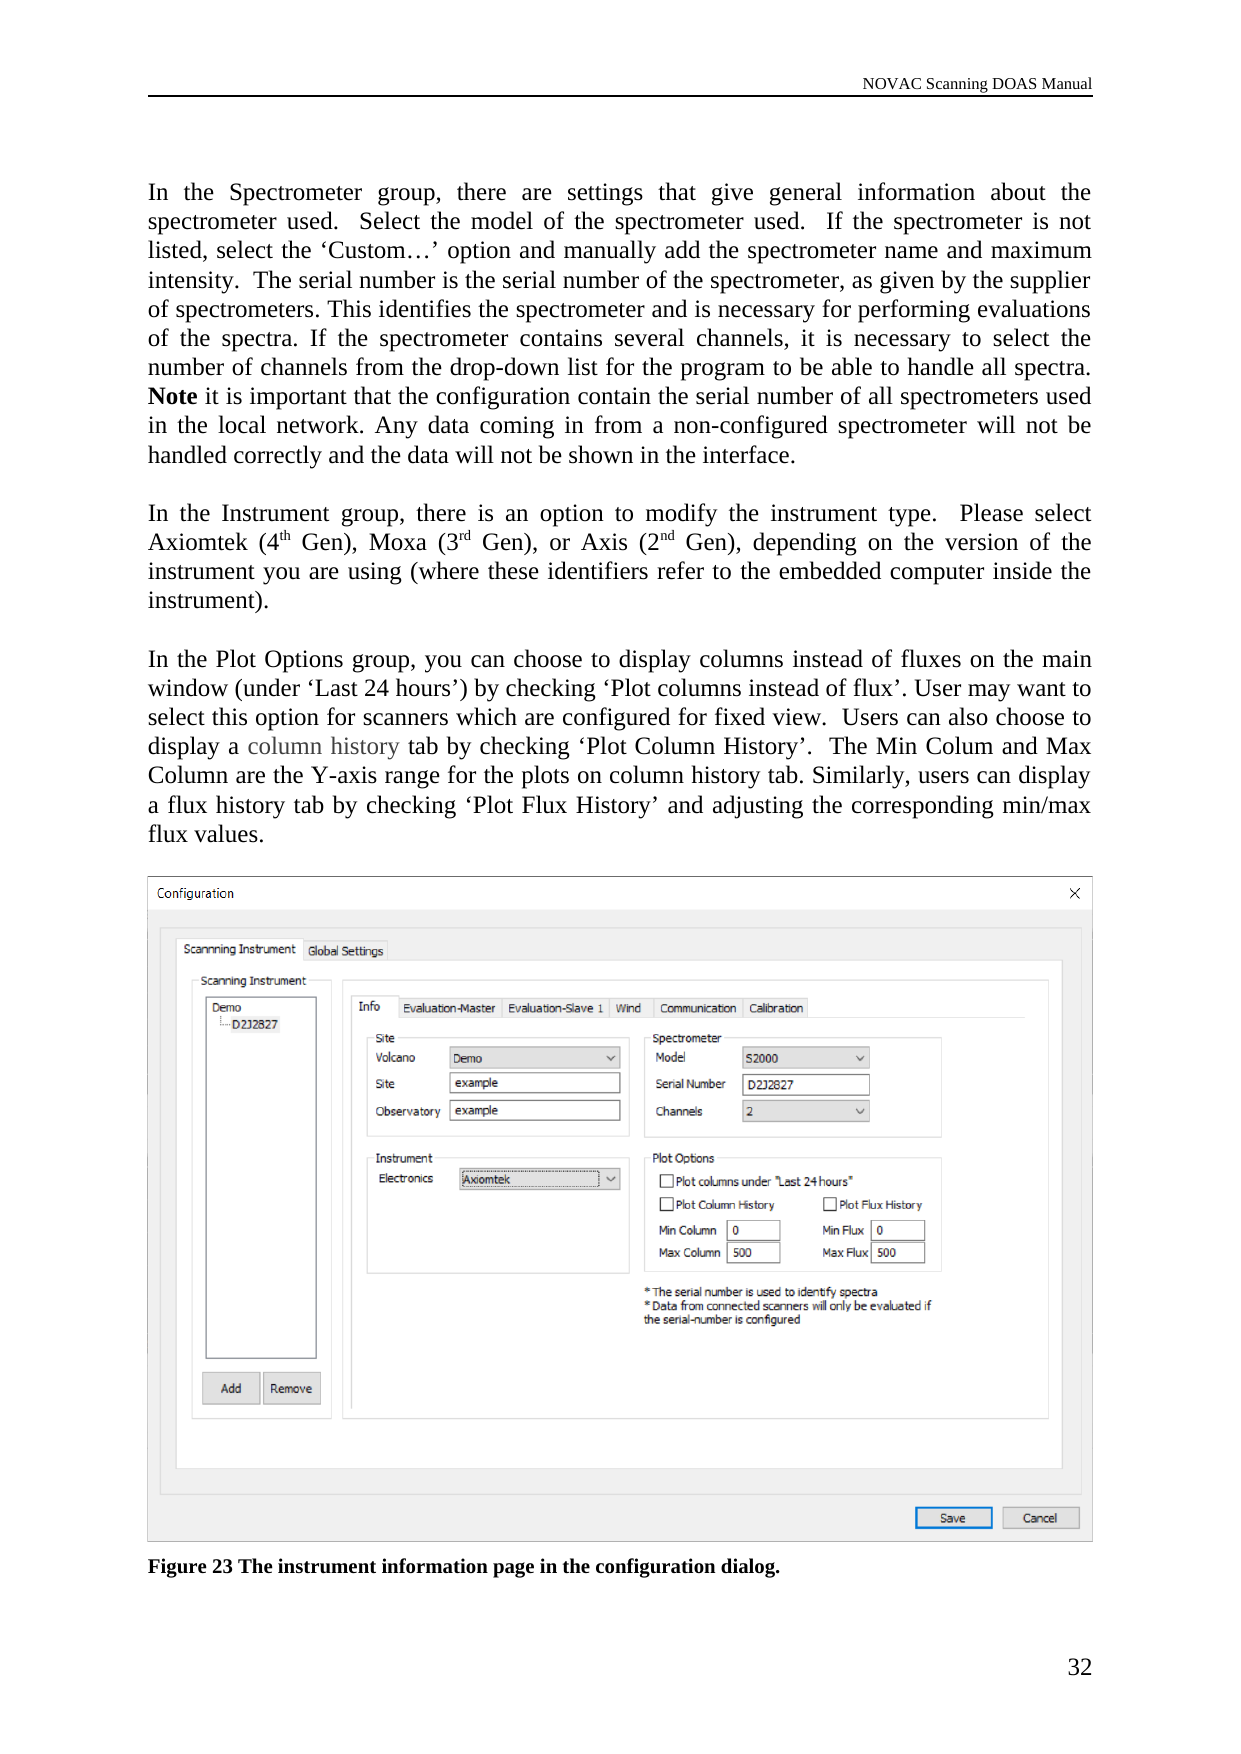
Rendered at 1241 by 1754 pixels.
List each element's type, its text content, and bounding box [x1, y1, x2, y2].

text In the Plot Options group, you can choose to display columns instead of fluxes on the main window (under ‘Last 24 hours’) by checking ‘Plot columns instead of flux’. User may want to select this option for scanners which are configured for fixed view. Users can also choose to display a column history tab by checking ‘Plot Column History’. The Min Colum and Max Column are the Y-axis range for the plots on column history tab. Similarly, users can display a flux history tab by checking ‘Plot Flux History’ and adjusting the corresponding min/max flux values. [148, 643, 1093, 848]
picture [147, 876, 1093, 1542]
text In the Spectrometer group, there are settings that give general information about the spectrometer used. Select the model of the spectrometer used. If the spectrometer is not listed, select the ‘Custom…’ option and manually add the spectrometer name and maximum intensity. The serial number is the serial number of the spectrometer, as given by the supplier of spectrometers. This identifies the spectrometer and is necessary for performing evaluations of the spectra. If the spectrometer contains several channels, it is necessary to select the number of channels from the drop-down list for the program to be able to handle all spectra. Note it is important that the configuration contain the serial number of all spectrometers used in the local network. Any data coming in from a non-configured spectrometer will not be handled correctly and the data will not be shown in the interface. [148, 177, 1093, 468]
text In the Instrument group, there is an option to modify the instrument type. Please select Axiomtek (4th Gen), Moxa (3rd Gen), or Axis (2nd Gen), depending on the version of the instrument you are using (where these identifiers refer to the embedded computer inside the instrument). [148, 498, 1093, 614]
